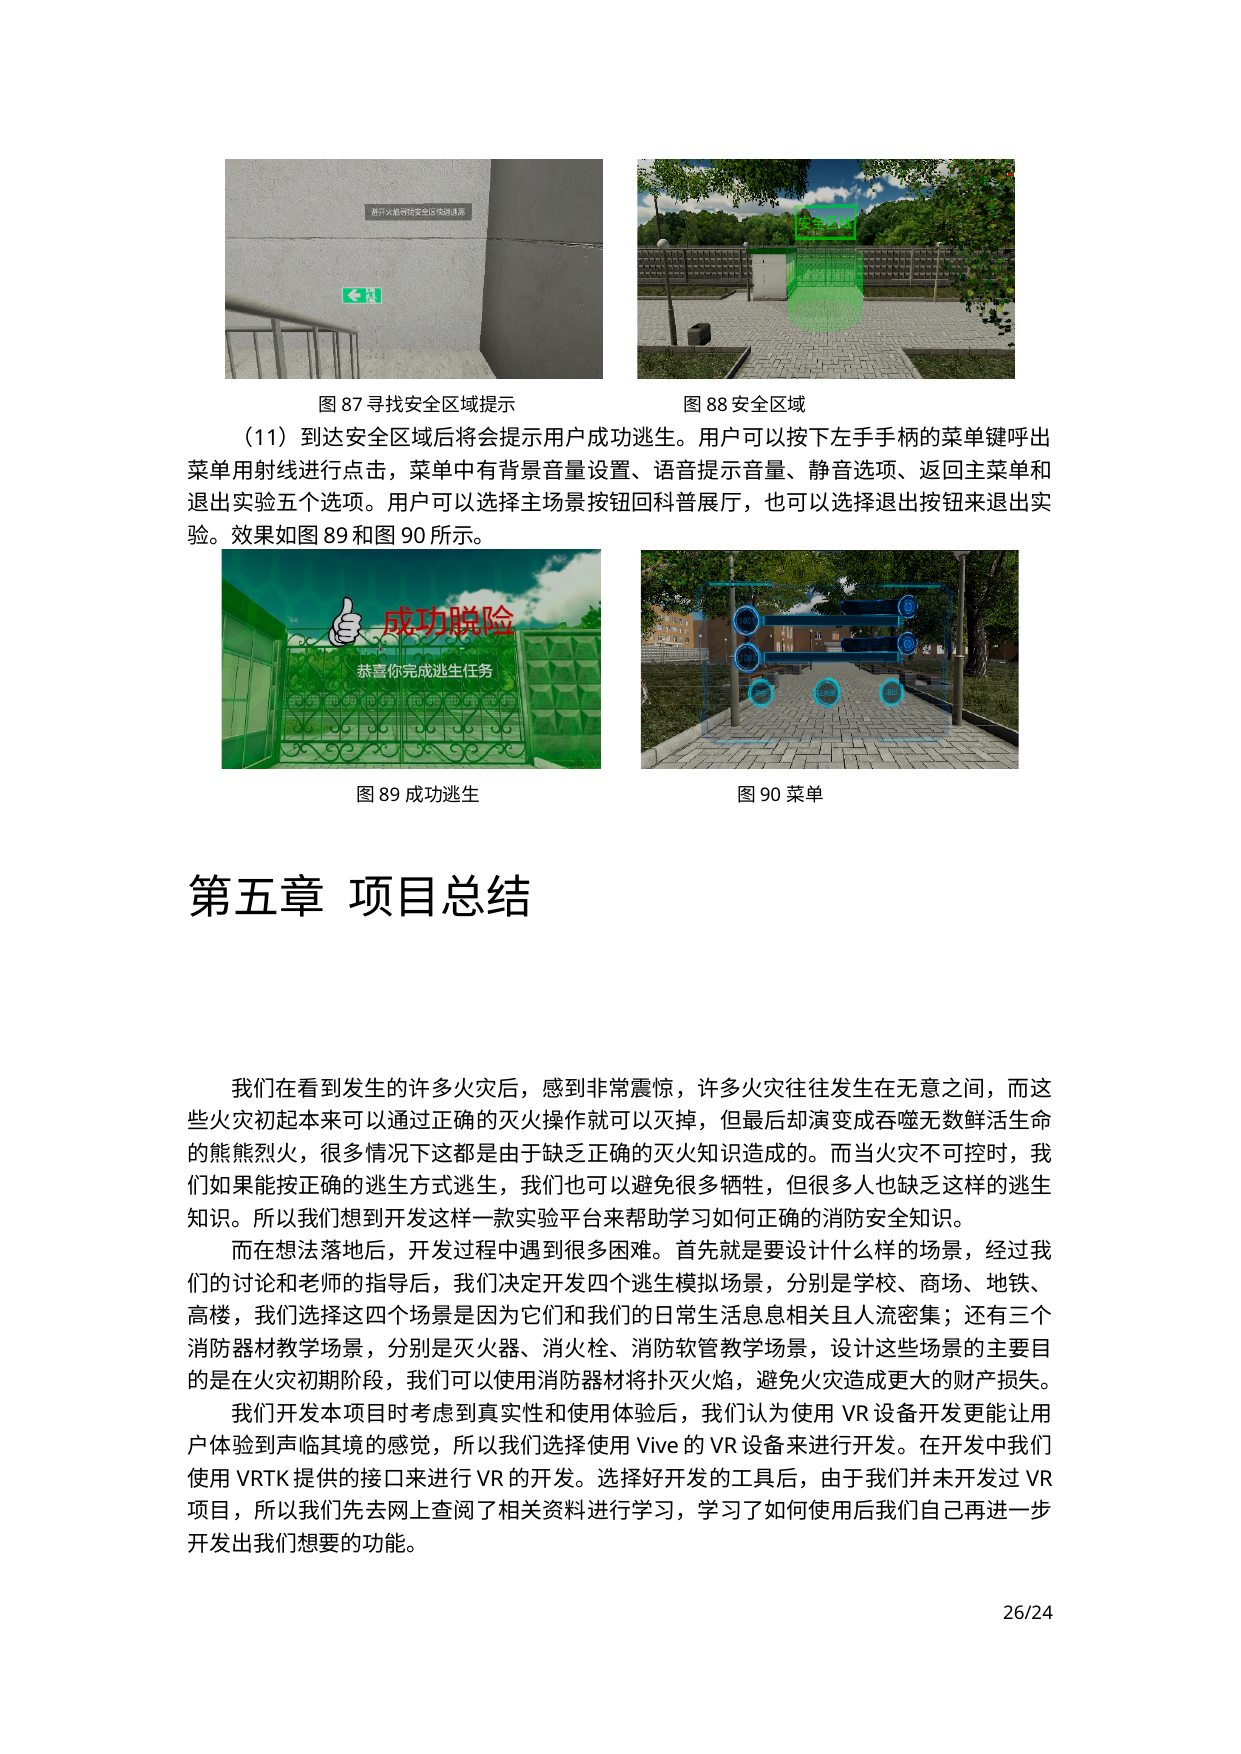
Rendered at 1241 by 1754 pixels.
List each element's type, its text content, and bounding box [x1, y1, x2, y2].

picture [637, 159, 1015, 379]
subtitle 项目总结 [187, 845, 1053, 943]
text 图87寻找安全区域提示 图88安全区域 [187, 387, 1053, 420]
text 我们在看到发生的许多火灾后，感到非常震惊，许多火灾往往发生在无意之间，而这些火灾初起本来可以通过正确的灭火操作就可以灭掉，但最后却演变成吞噬无数鲜活生命的熊熊烈火，很多情况下这都是由于缺乏正确的灭火知识造成的。而当火灾不可控时，我们如果能按正确的逃生方式逃生，我们也可以避免很多牺牲，但很多人也缺乏这样的逃生知识。所以我们想到开发这样一款实验平台来帮助学习如何正确的消防安全知识。 [187, 1071, 1053, 1233]
picture [640, 550, 1019, 769]
text 图89 成功逃生 图90 菜单 [187, 777, 1053, 810]
picture [225, 159, 603, 379]
picture [221, 549, 601, 769]
text 我们开发本项目时考虑到真实性和使用体验后，我们认为使用VR设备开发更能让用户体验到声临其境的感觉，所以我们选择使用Vive的VR设备来进行开发。在开发中我们使用VRTK提供的接口来进行VR的开发。选择好开发的工具后，由于我们并未开发过VR项目，所以我们先去网上查阅了相关资料进行学习，学习了如何使用后我们自己再进一步开发出我们想要的功能。 [187, 1396, 1053, 1558]
text 而在想法落地后，开发过程中遇到很多困难。首先就是要设计什么样的场景，经过我们的讨论和老师的指导后，我们决定开发四个逃生模拟场景，分别是学校、商场、地铁、高楼，我们选择这四个场景是因为它们和我们的日常生活息息相关且人流密集；还有三个消防器材教学场景，分别是灭火器、消火栓、消防软管教学场景，设计这些场景的主要目的是在火灾初期阶段，我们可以使用消防器材将扑灭火焰，避免火灾造成更大的财产损失。 [187, 1233, 1053, 1396]
text （11）到达安全区域后将会提示用户成功逃生。用户可以按下左手手柄的菜单键呼出菜单用射线进行点击，菜单中有背景音量设置、语音提示音量、静音选项、返回主菜单和退出实验五个选项。用户可以选择主场景按钮回科普展厅，也可以选择退出按钮来退出实验。效果如图89和图90所示。 [187, 420, 1053, 550]
